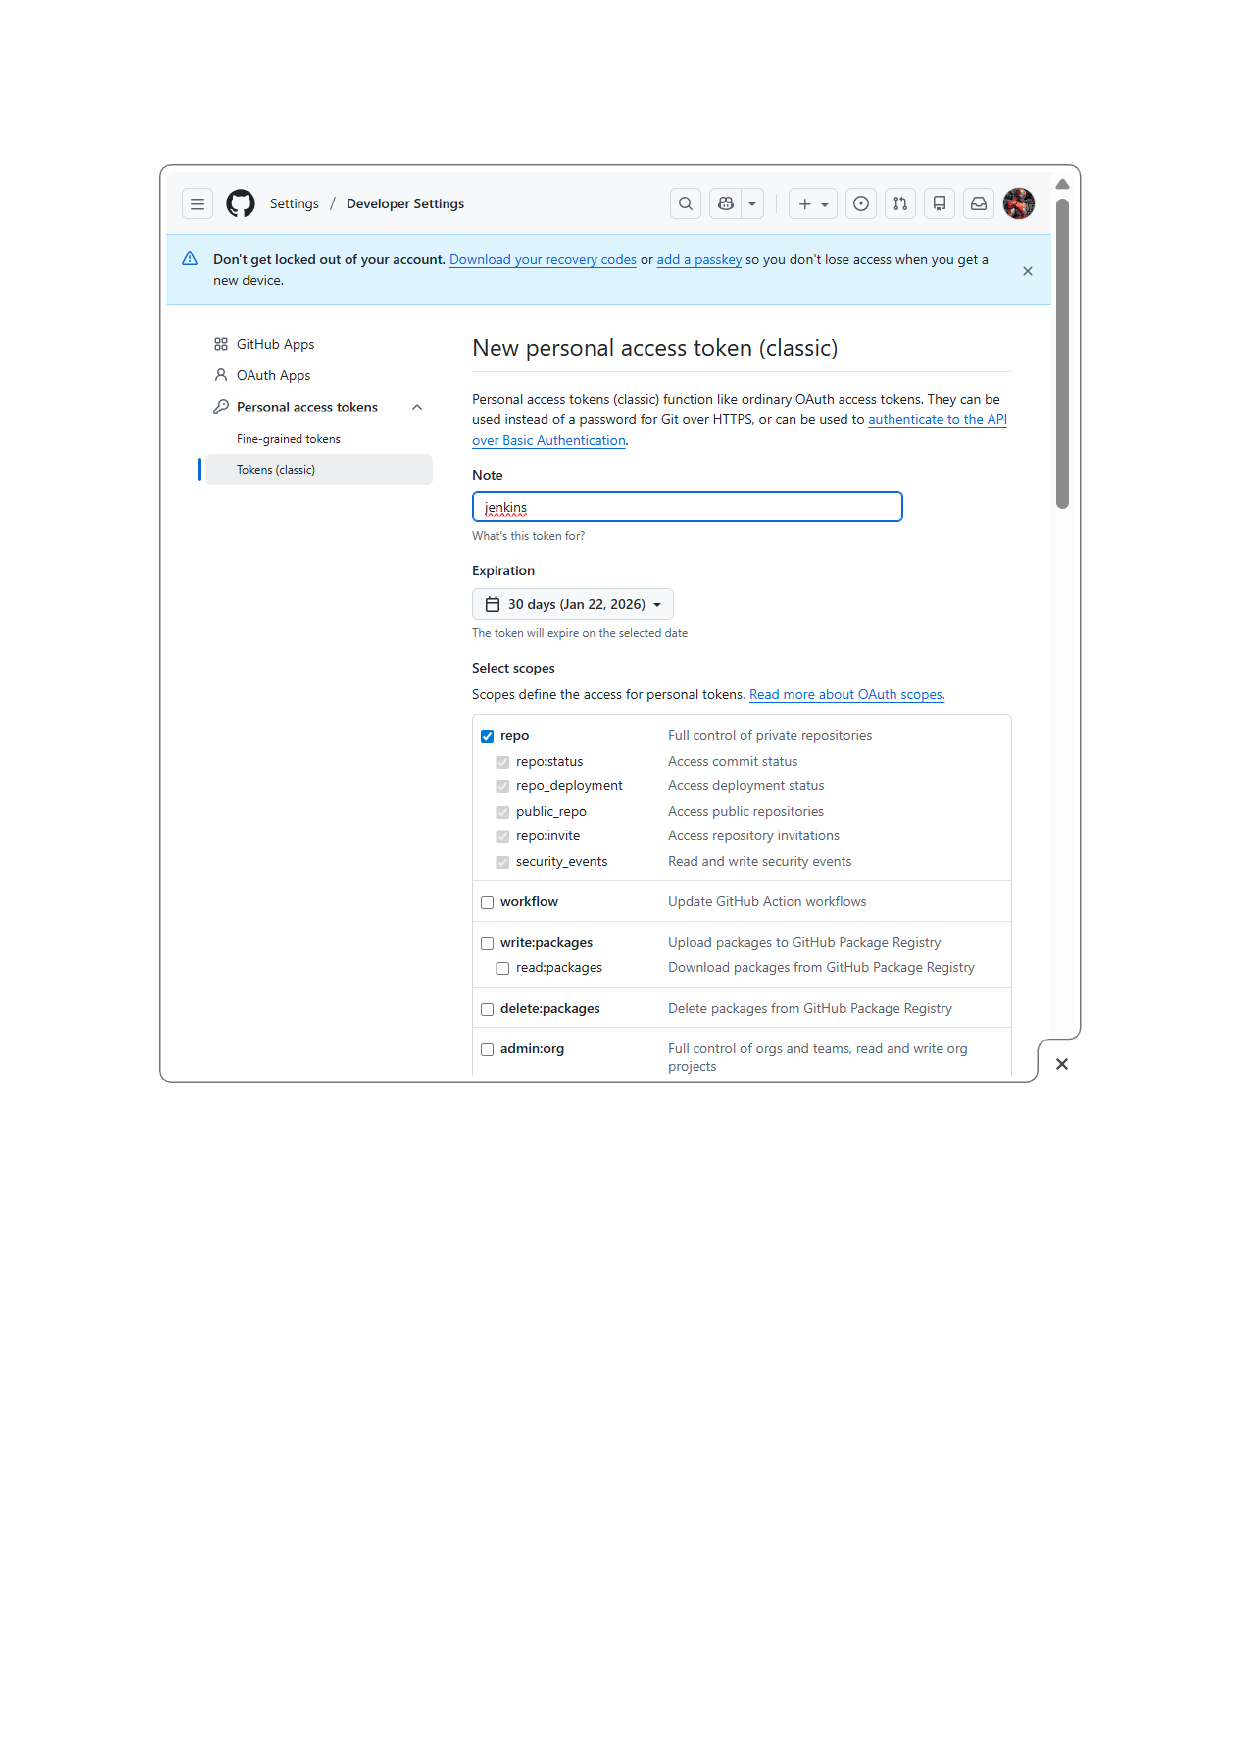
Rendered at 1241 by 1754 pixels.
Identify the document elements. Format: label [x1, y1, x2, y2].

picture [150, 150, 1091, 1093]
